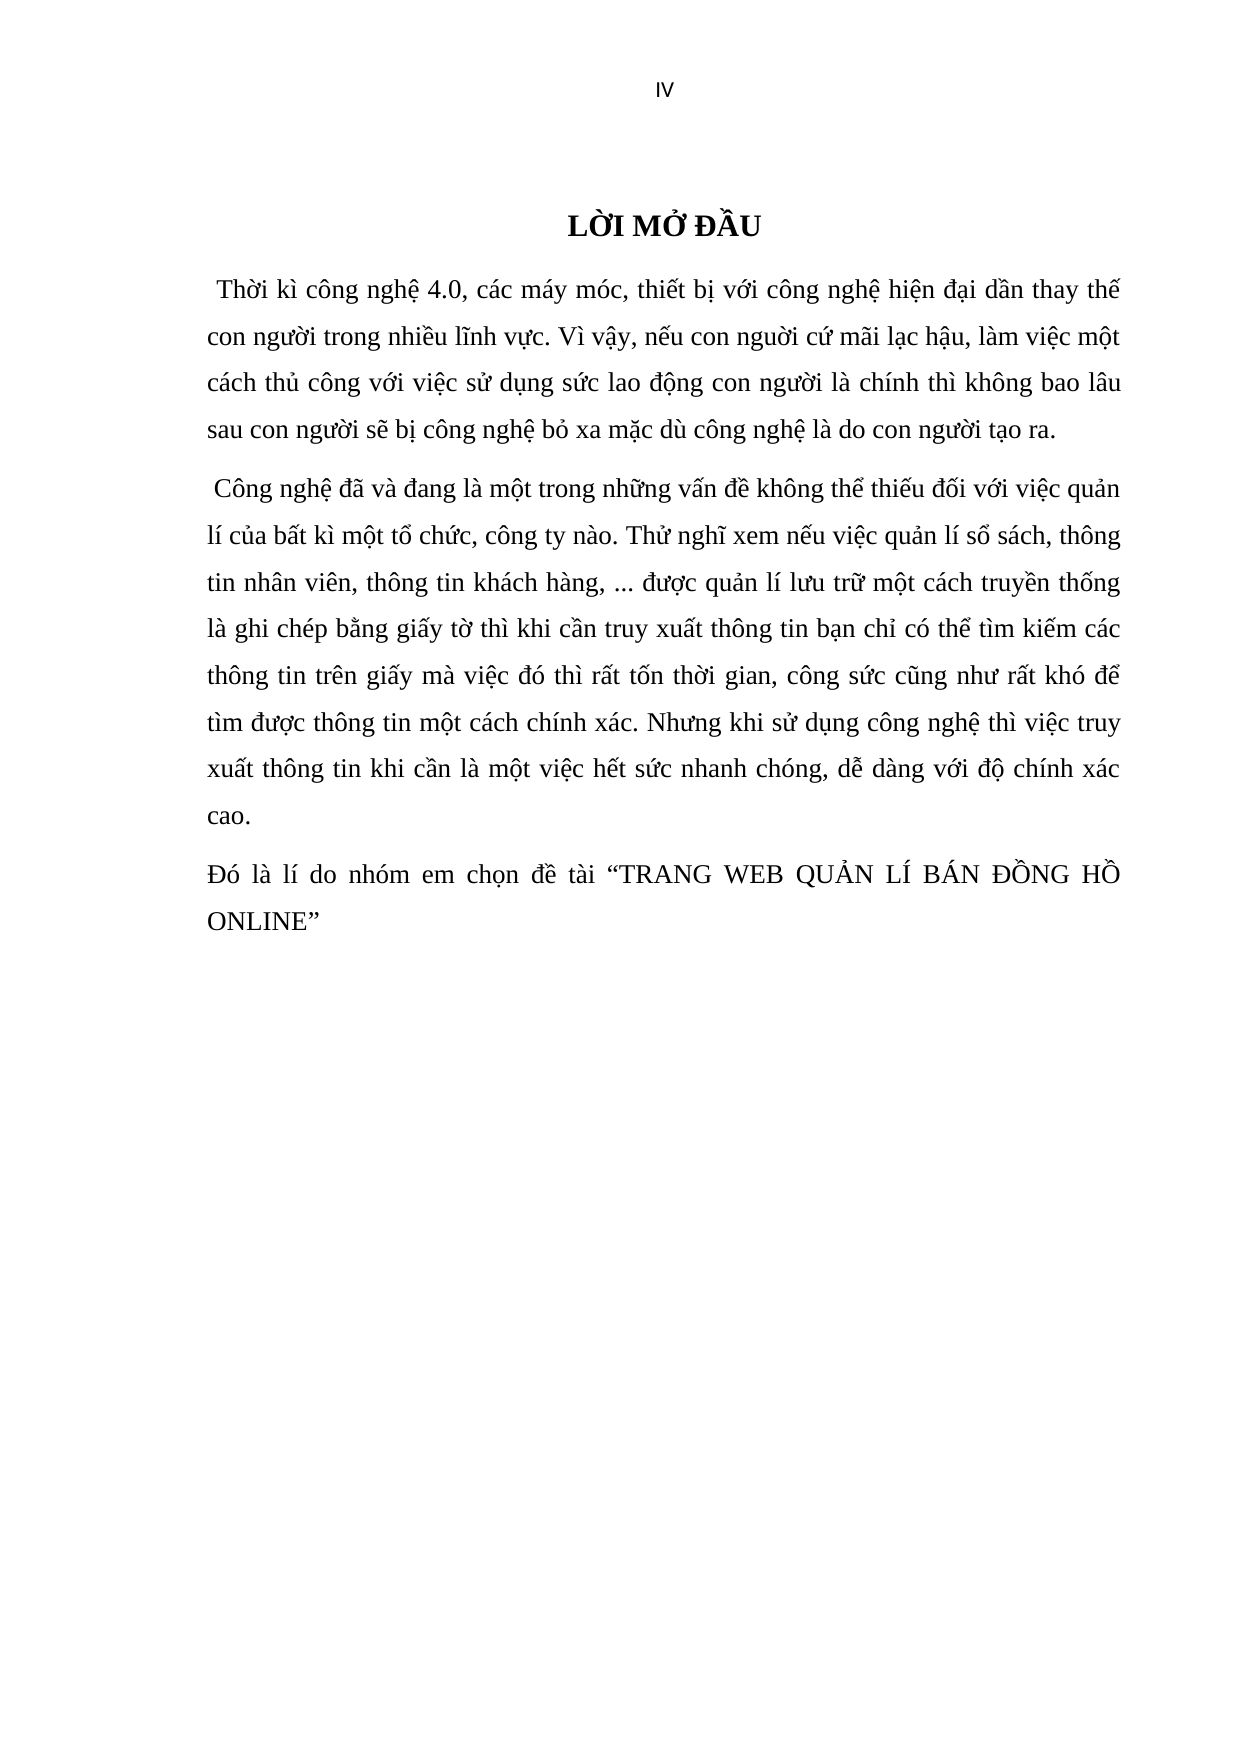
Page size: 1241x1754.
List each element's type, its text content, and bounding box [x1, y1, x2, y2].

text Thời kì công nghệ 4.0, các máy móc, thiết bị với công nghệ hiện đại dần thay thế con người trong nhiều lĩnh vực. Vì vậy, nếu con nguời cứ mãi lạc hậu, làm việc một cách thủ công với việc sử dụng sức lao động con người là chính thì không bao lâu sau con người sẽ bị công nghệ bỏ xa mặc dù công nghệ là do con người tạo ra. [207, 273, 1122, 444]
text Công nghệ đã và đang là một trong những vấn đề không thể thiếu đối với việc quản lí của bất kì một tổ chức, công ty nào. Thử nghĩ xem nếu việc quản lí sổ sách, thông tin nhân viên, thông tin khách hàng, ... được quản lí lưu trữ một cách truyền thống là ghi chép bằng giấy tờ thì khi cần truy xuất thông tin bạn chỉ có thể tìm kiếm các thông tin trên giấy mà việc đó thì rất tốn thời gian, công sức cũng như rất khó để tìm được thông tin một cách chính xác. Nhưng khi sử dụng công nghệ thì việc truy xuất thông tin khi cần là một việc hết sức nhanh chóng, dễ dàng với độ chính xác cao. [207, 472, 1122, 830]
text Đó là lí do nhóm em chọn đề tài “TRANG WEB QUẢN LÍ BÁN ĐỒNG HỒ ONLINE” [207, 858, 1122, 936]
text LỜI MỞ ĐẦU [207, 207, 1122, 243]
